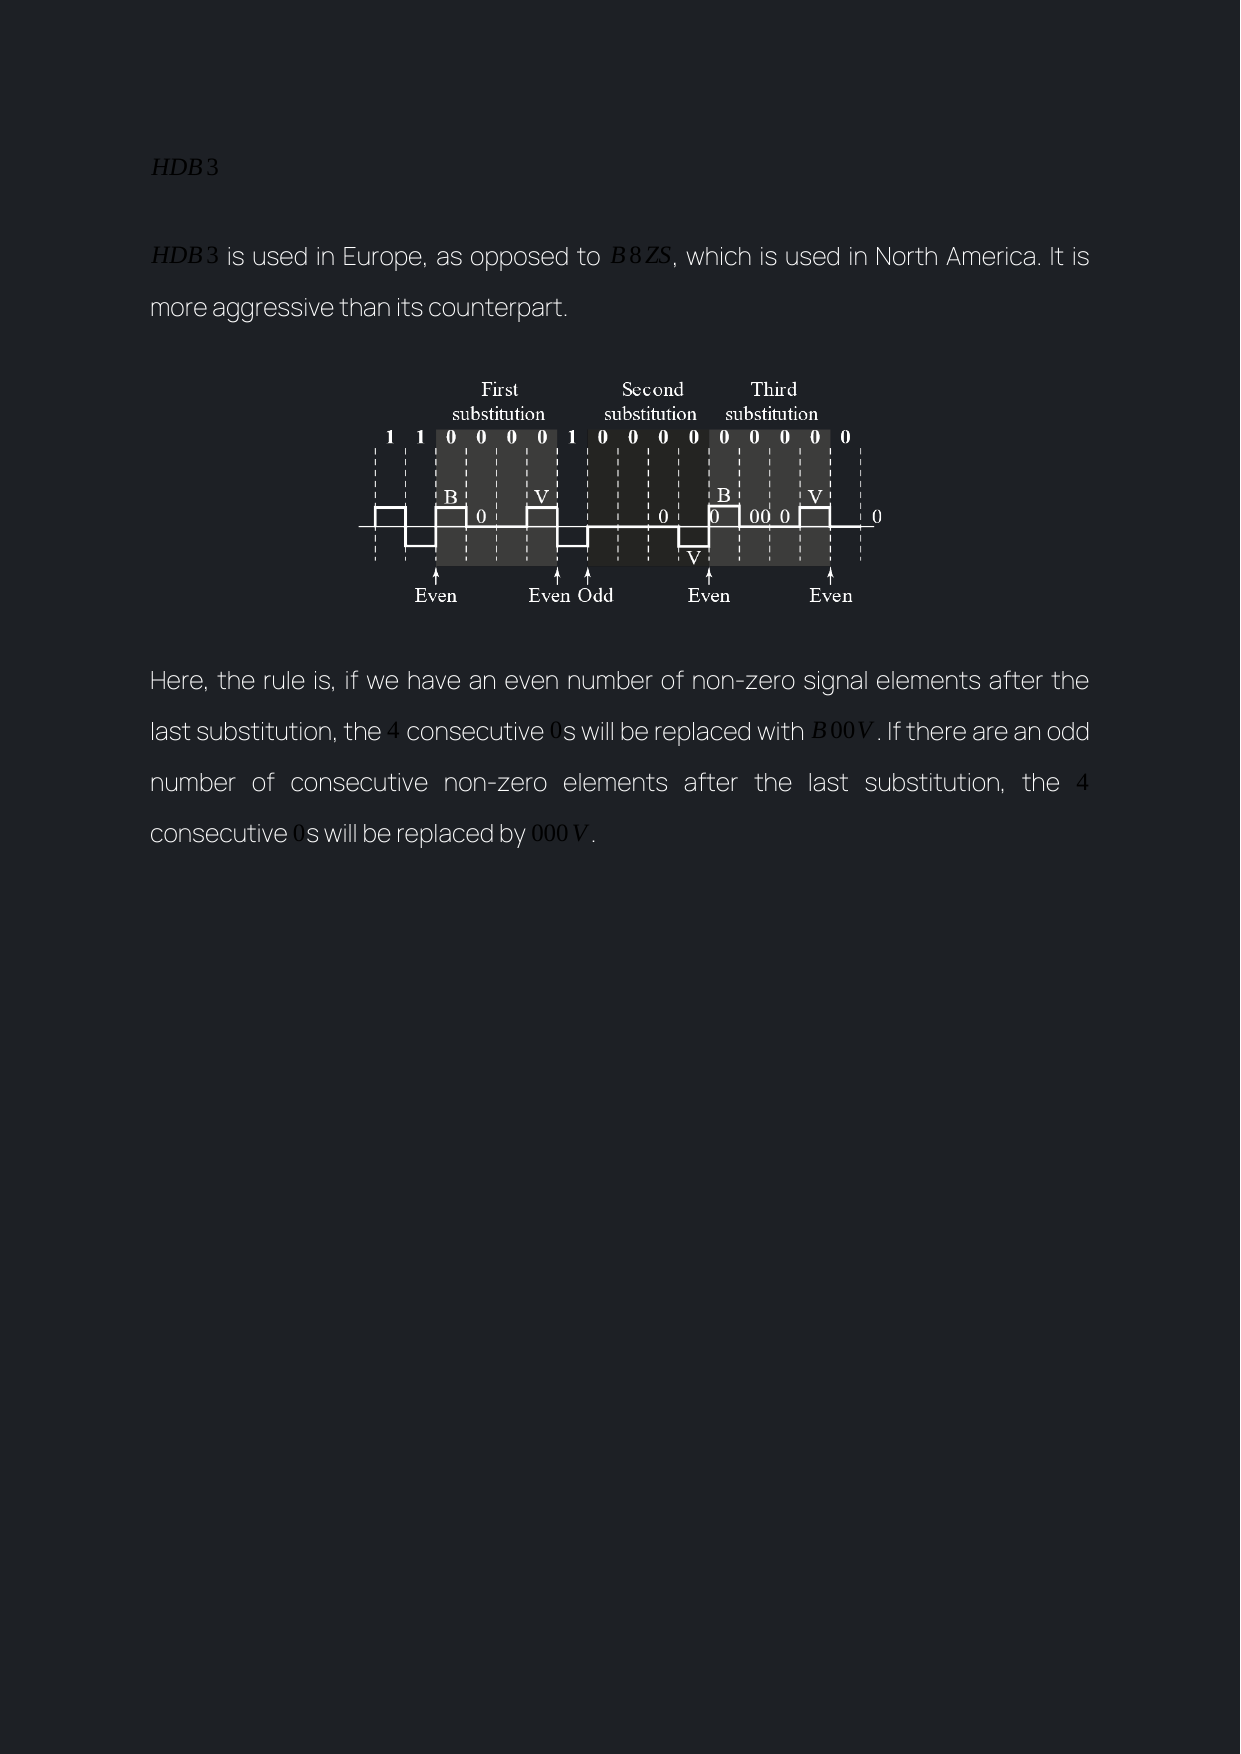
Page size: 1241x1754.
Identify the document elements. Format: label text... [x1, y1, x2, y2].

text Here, the rule is, if we have an even number of non-zero signal elements after the last substitution, the consecutive s will be replaced with . If there are an odd number of consecutive non-zero elements after the last substitution, the consecutive s will be replaced by . [150, 662, 1090, 850]
text is used in Europe, as opposed to , which is used in North America. It is more aggressive than its counterpart. [150, 239, 1090, 324]
picture [358, 378, 882, 608]
